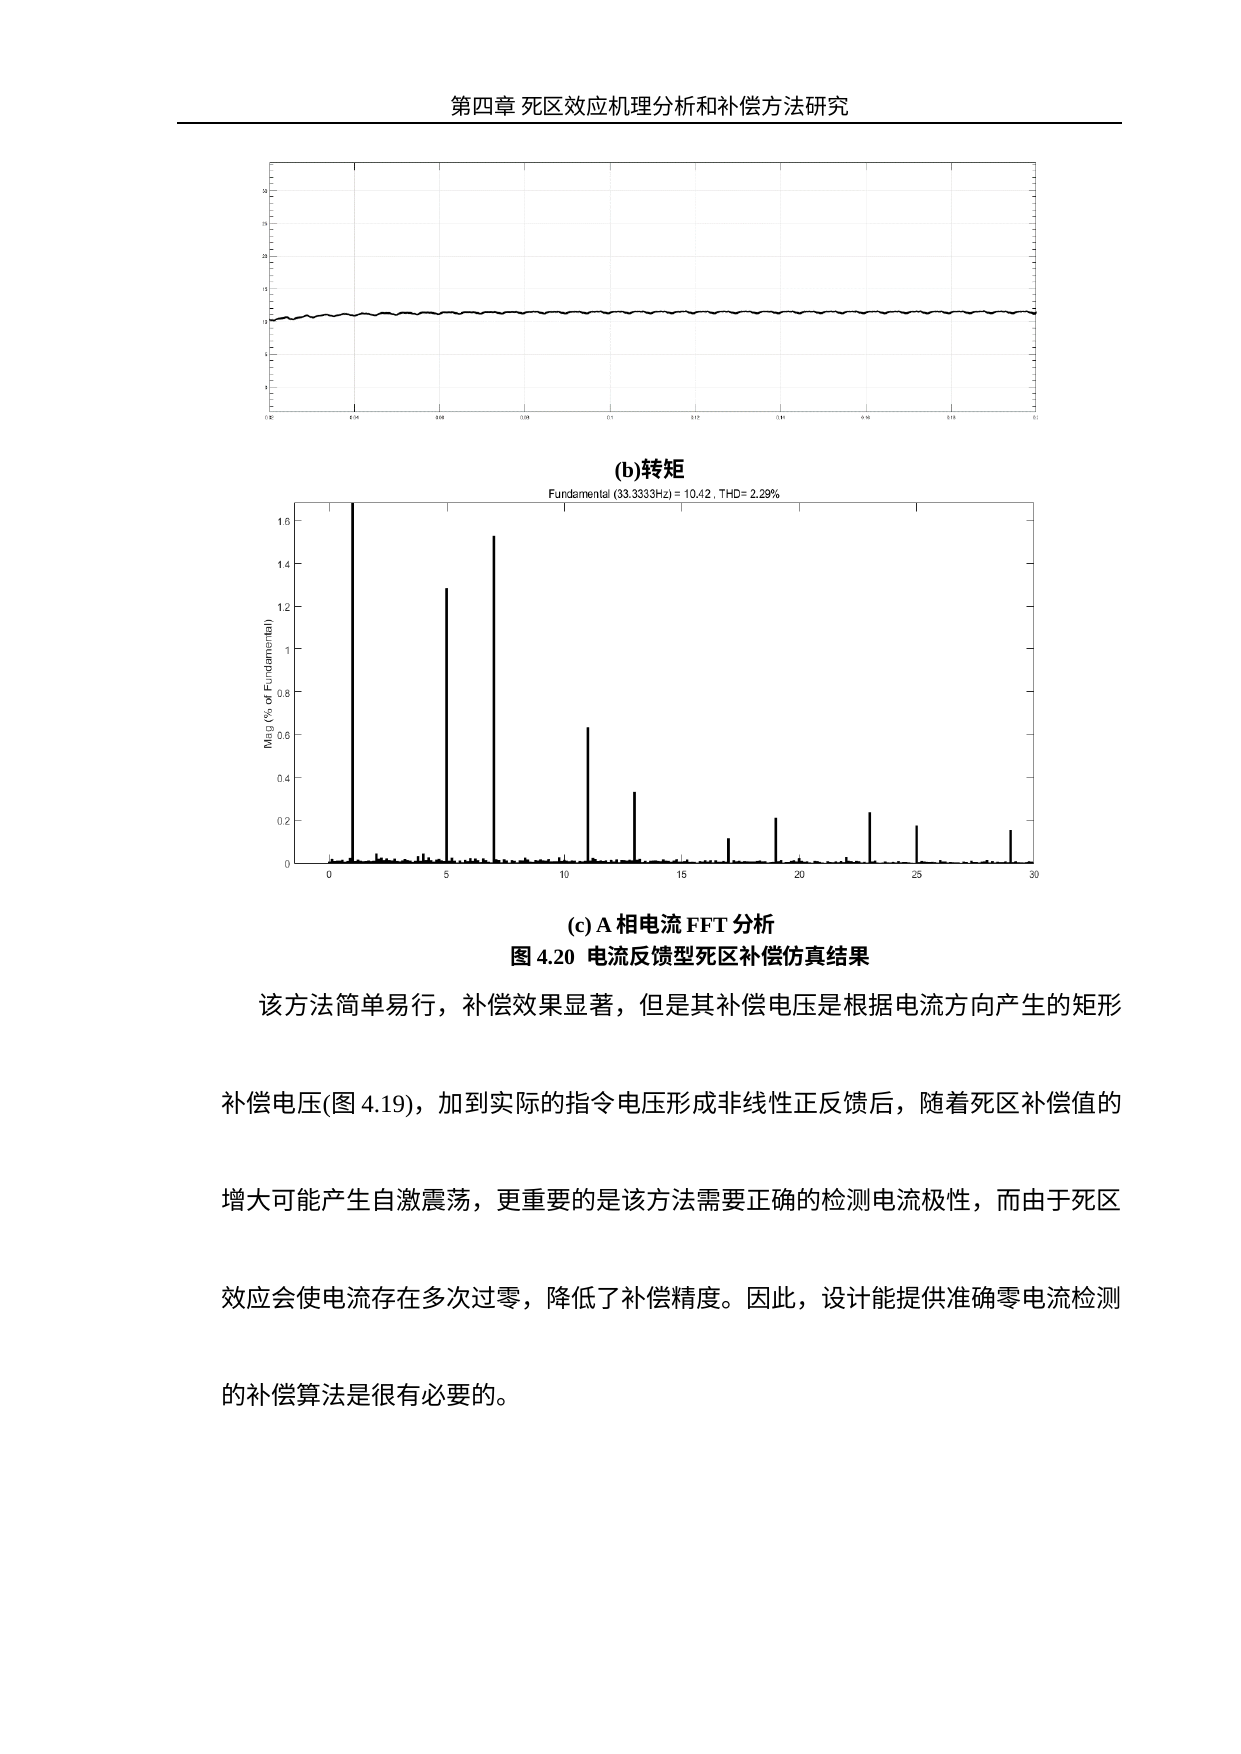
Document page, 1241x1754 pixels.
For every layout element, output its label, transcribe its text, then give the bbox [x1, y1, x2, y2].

picture [261, 158, 1038, 420]
text (c) A相电流FFT分析 [221, 906, 1122, 939]
picture [259, 483, 1040, 879]
list 图4.20 电流反馈型死区补偿仿真结果 [258, 939, 1122, 971]
text (b)转矩 [177, 451, 1122, 484]
list 该方法简单易行，补偿效果显著，但是其补偿电压是根据电流方向产生的矩形补偿电压(图4.19)，加到实际的指令电压形成非线性正反馈后，随着死区补偿值的增大可能产生自激震荡，更重要的是该方法需要正确的检测电流极性，而由于死区效应会使电流存在多次过零，降低了补偿精度。因此，设计能提供准确零电流检测的补偿算法是很有必要的。 [221, 971, 1122, 1426]
